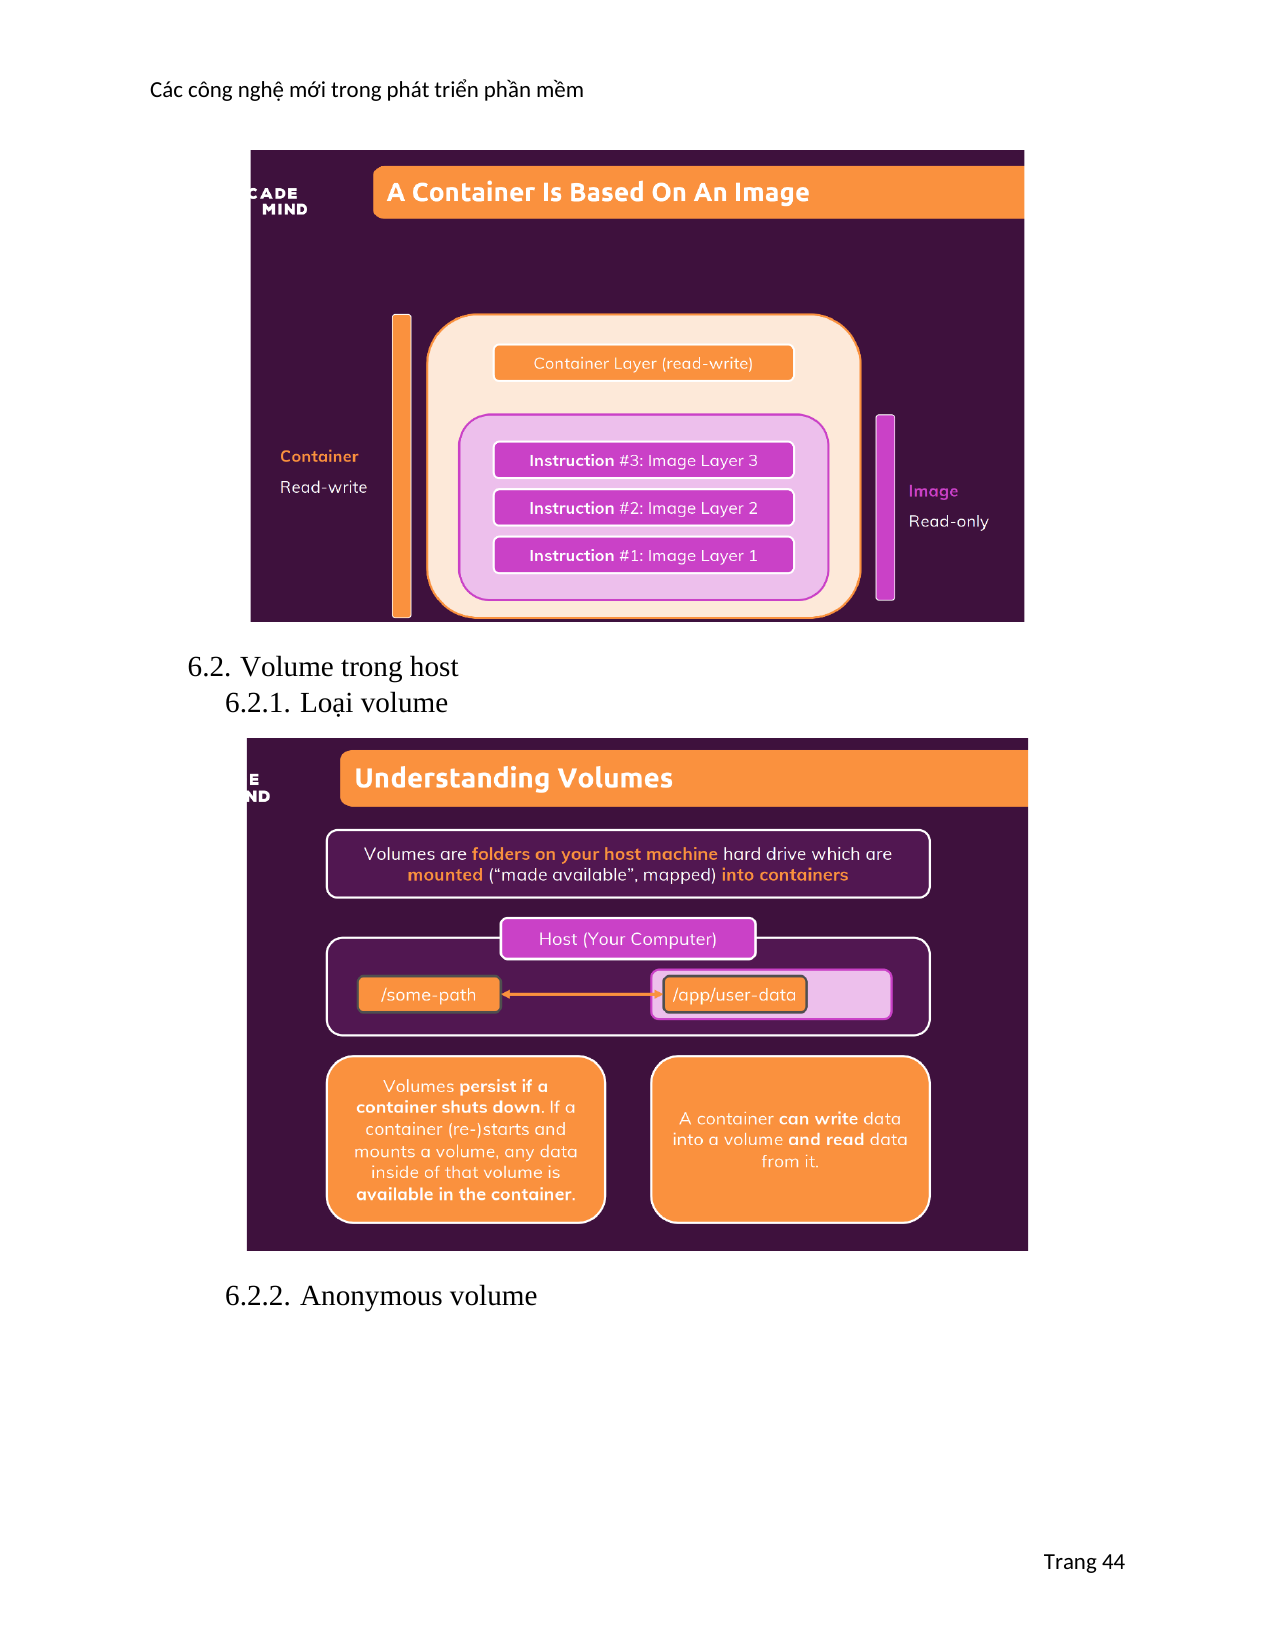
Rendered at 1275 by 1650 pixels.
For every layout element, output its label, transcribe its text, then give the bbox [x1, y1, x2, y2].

list Volume trong host [187, 649, 1125, 683]
picture [246, 738, 1029, 1251]
picture [250, 150, 1025, 622]
list Loại volume [225, 685, 1125, 719]
list Anonymous volume [225, 1278, 1125, 1312]
